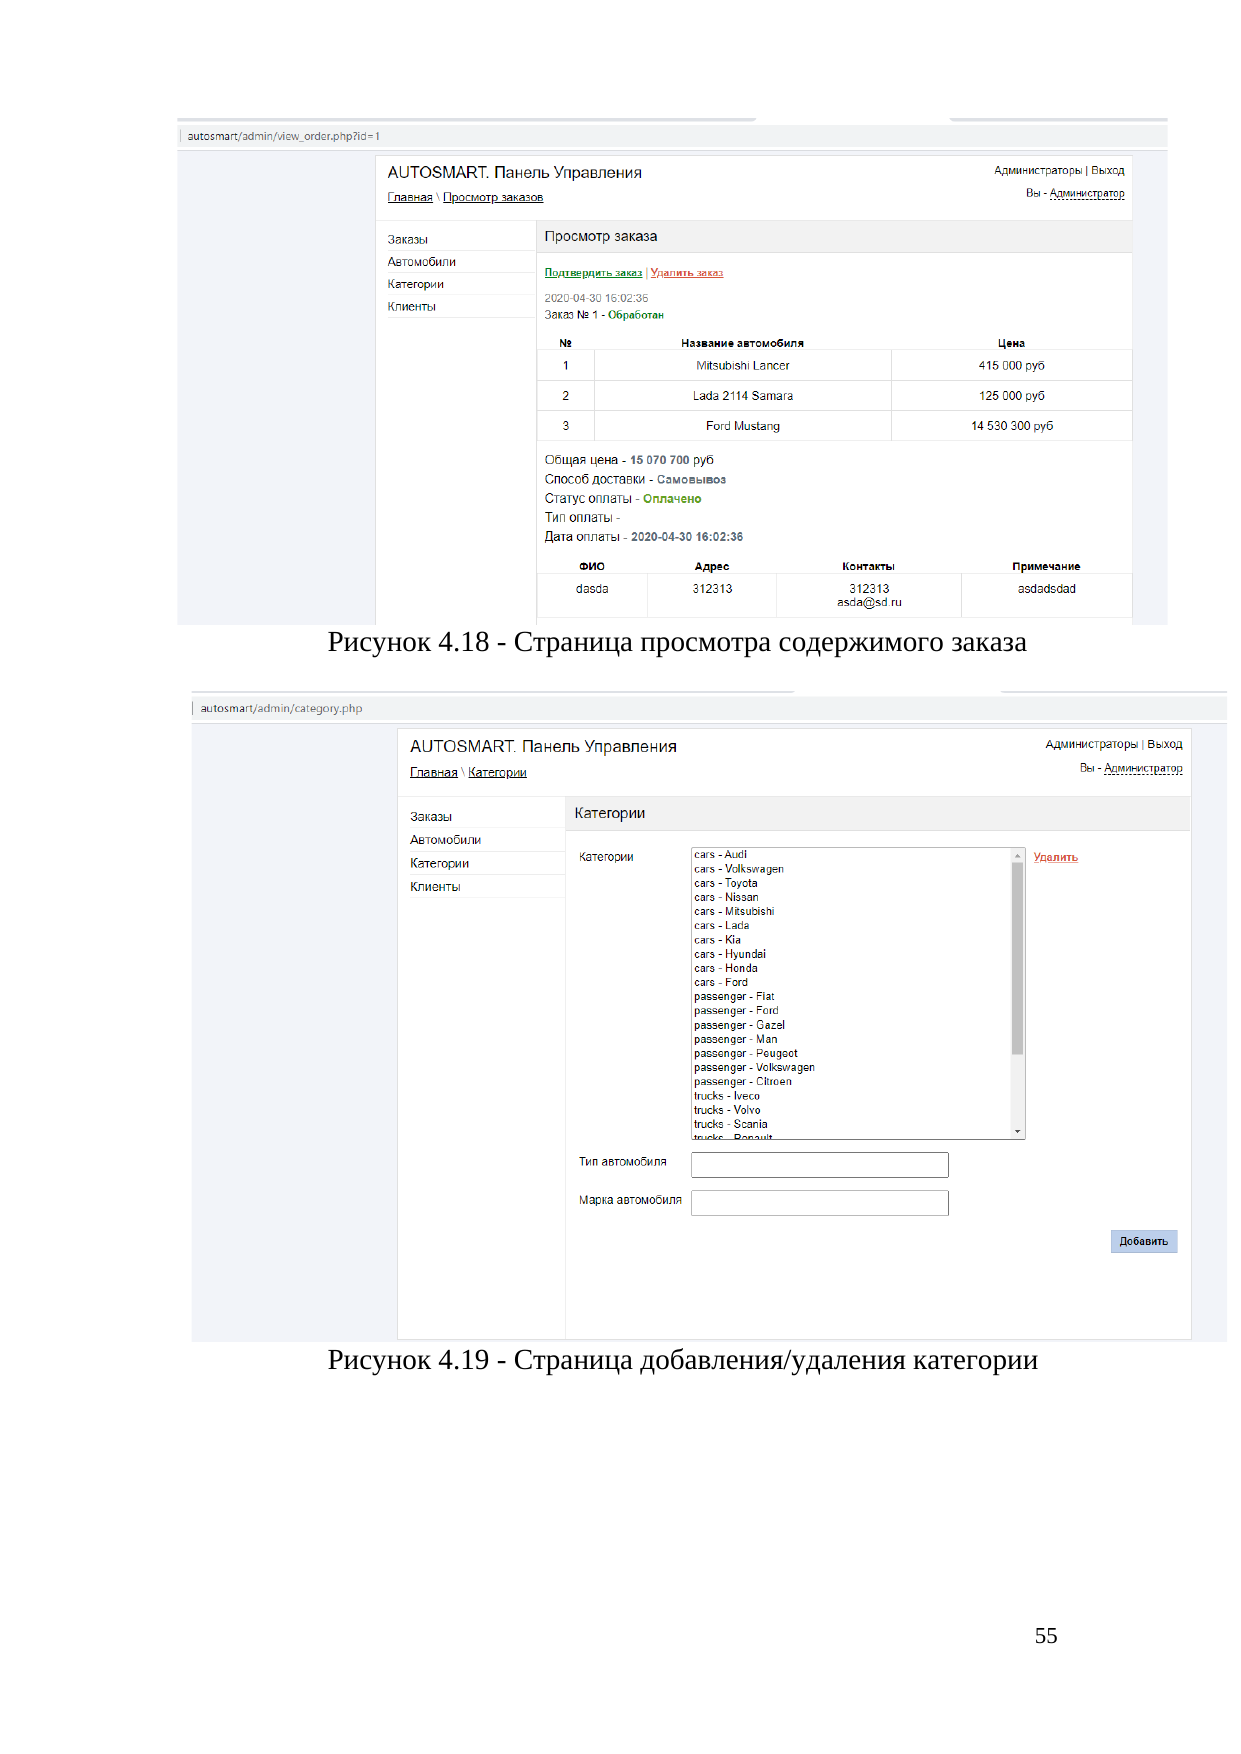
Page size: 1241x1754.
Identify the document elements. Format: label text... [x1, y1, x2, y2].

text Рисунок 4.19 - Страница добавления/удаления категории [267, 1342, 1164, 1376]
picture [191, 691, 1228, 1342]
picture [177, 118, 1168, 625]
text Рисунок 4.18 - Страница просмотра содержимого заказа [267, 625, 1164, 658]
